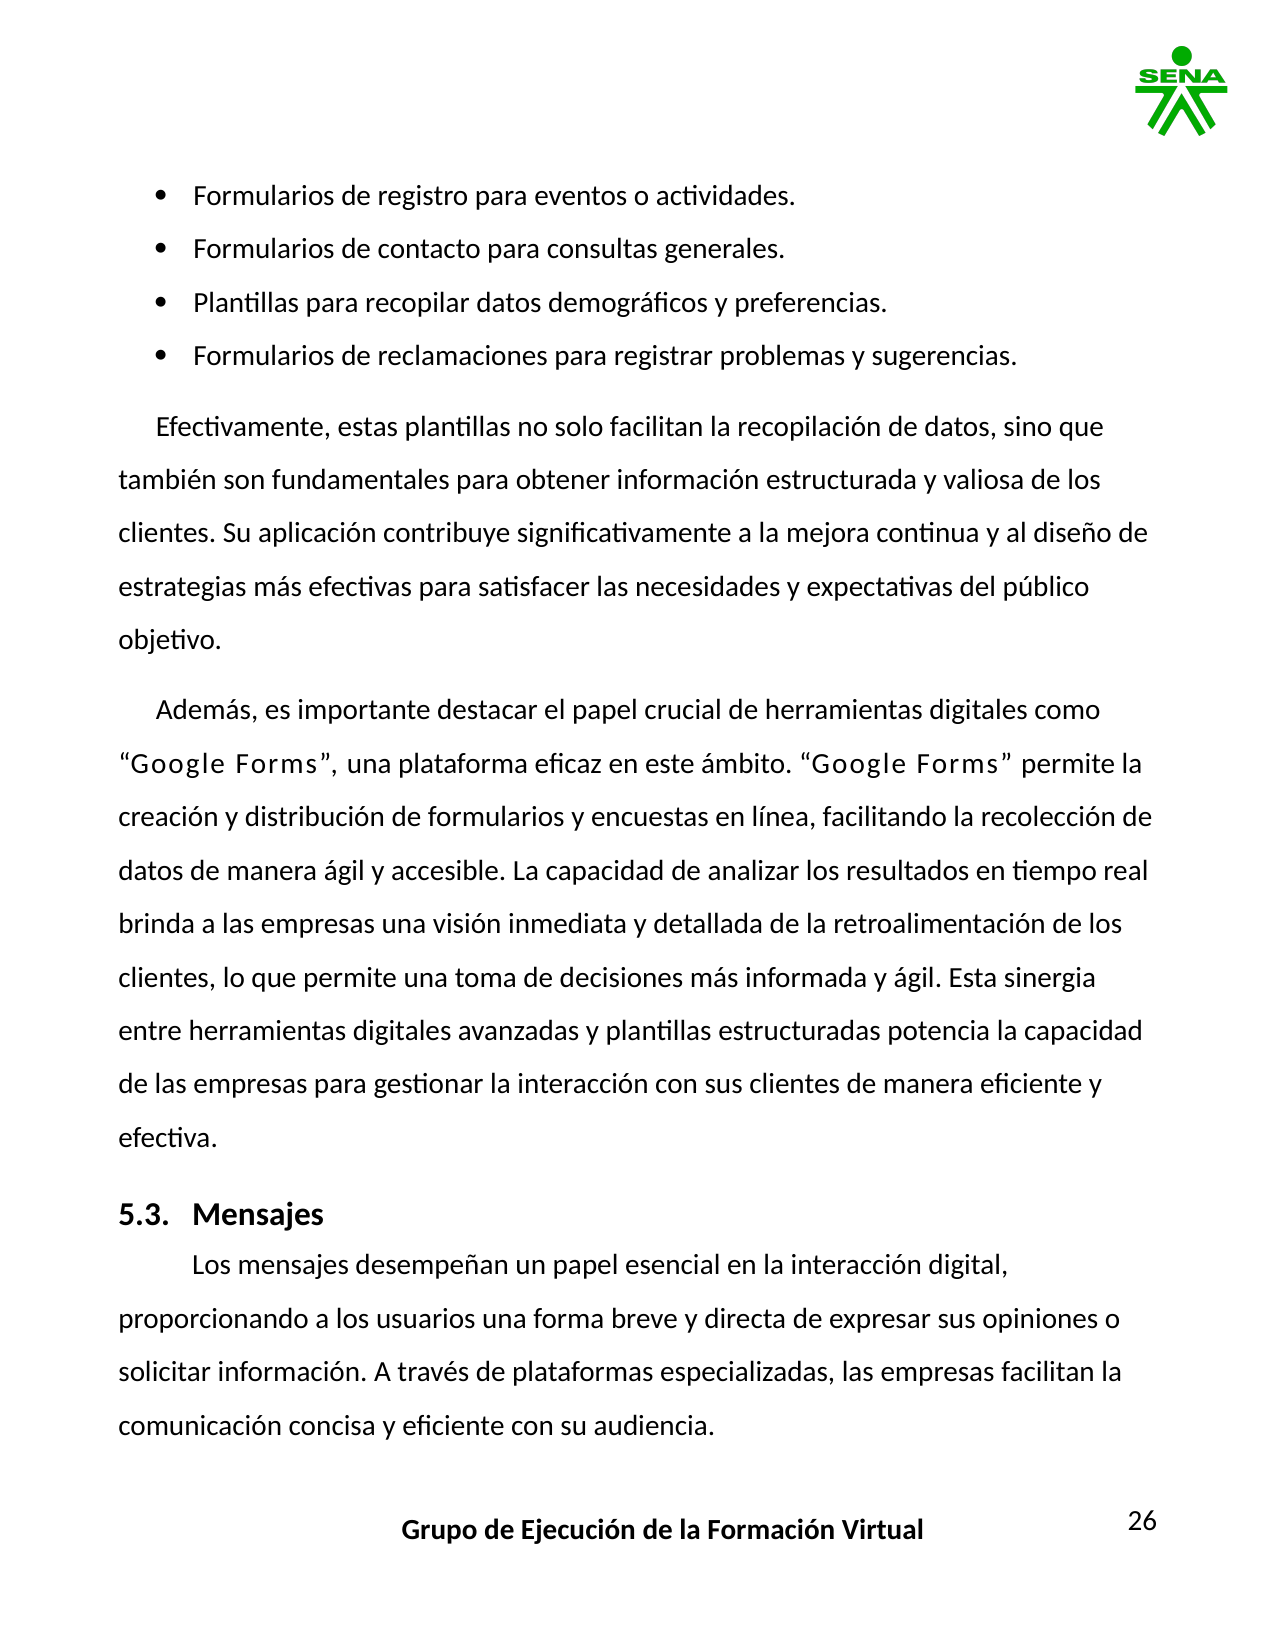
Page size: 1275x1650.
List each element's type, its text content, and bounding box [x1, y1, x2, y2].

list Plantillas para recopilar datos demográficos y preferencias. [156, 284, 1157, 320]
text Además, es importante destacar el papel crucial de herramientas digitales como “Google Forms”, una plataforma eficaz en este ámbito. “Google Forms” permite la creación y distribución de formularios y encuestas en línea, facilitando la recolección de datos de manera ágil y accesible. La capacidad de analizar los resultados en tiempo real brinda a las empresas una visión inmediata y detallada de la retroalimentación de los clientes, lo que permite una toma de decisiones más informada y ágil. Esta sinergia entre herramientas digitales avanzadas y plantillas estructuradas potencia la capacidad de las empresas para gestionar la interacción con sus clientes de manera eficiente y efectiva. [118, 691, 1157, 1154]
subtitle Mensajes [118, 1193, 1157, 1234]
list Formularios de registro para eventos o actividades. [156, 177, 1157, 213]
list Formularios de reclamaciones para registrar problemas y sugerencias. [156, 337, 1157, 373]
list Formularios de contacto para consultas generales. [156, 231, 1157, 266]
text Efectivamente, estas plantillas no solo facilitan la recopilación de datos, sino que también son fundamentales para obtener información estructurada y valiosa de los clientes. Su aplicación contribuye significativamente a la mejora continua y al diseño de estrategias más efectivas para satisfacer las necesidades y expectativas del público objetivo. [118, 408, 1157, 657]
picture [1135, 46, 1228, 136]
text Los mensajes desempeñan un papel esencial en la interacción digital, proporcionando a los usuarios una forma breve y directa de expresar sus opiniones o solicitar información. A través de plataformas especializadas, las empresas facilitan la comunicación concisa y eficiente con su audiencia. [118, 1246, 1157, 1442]
